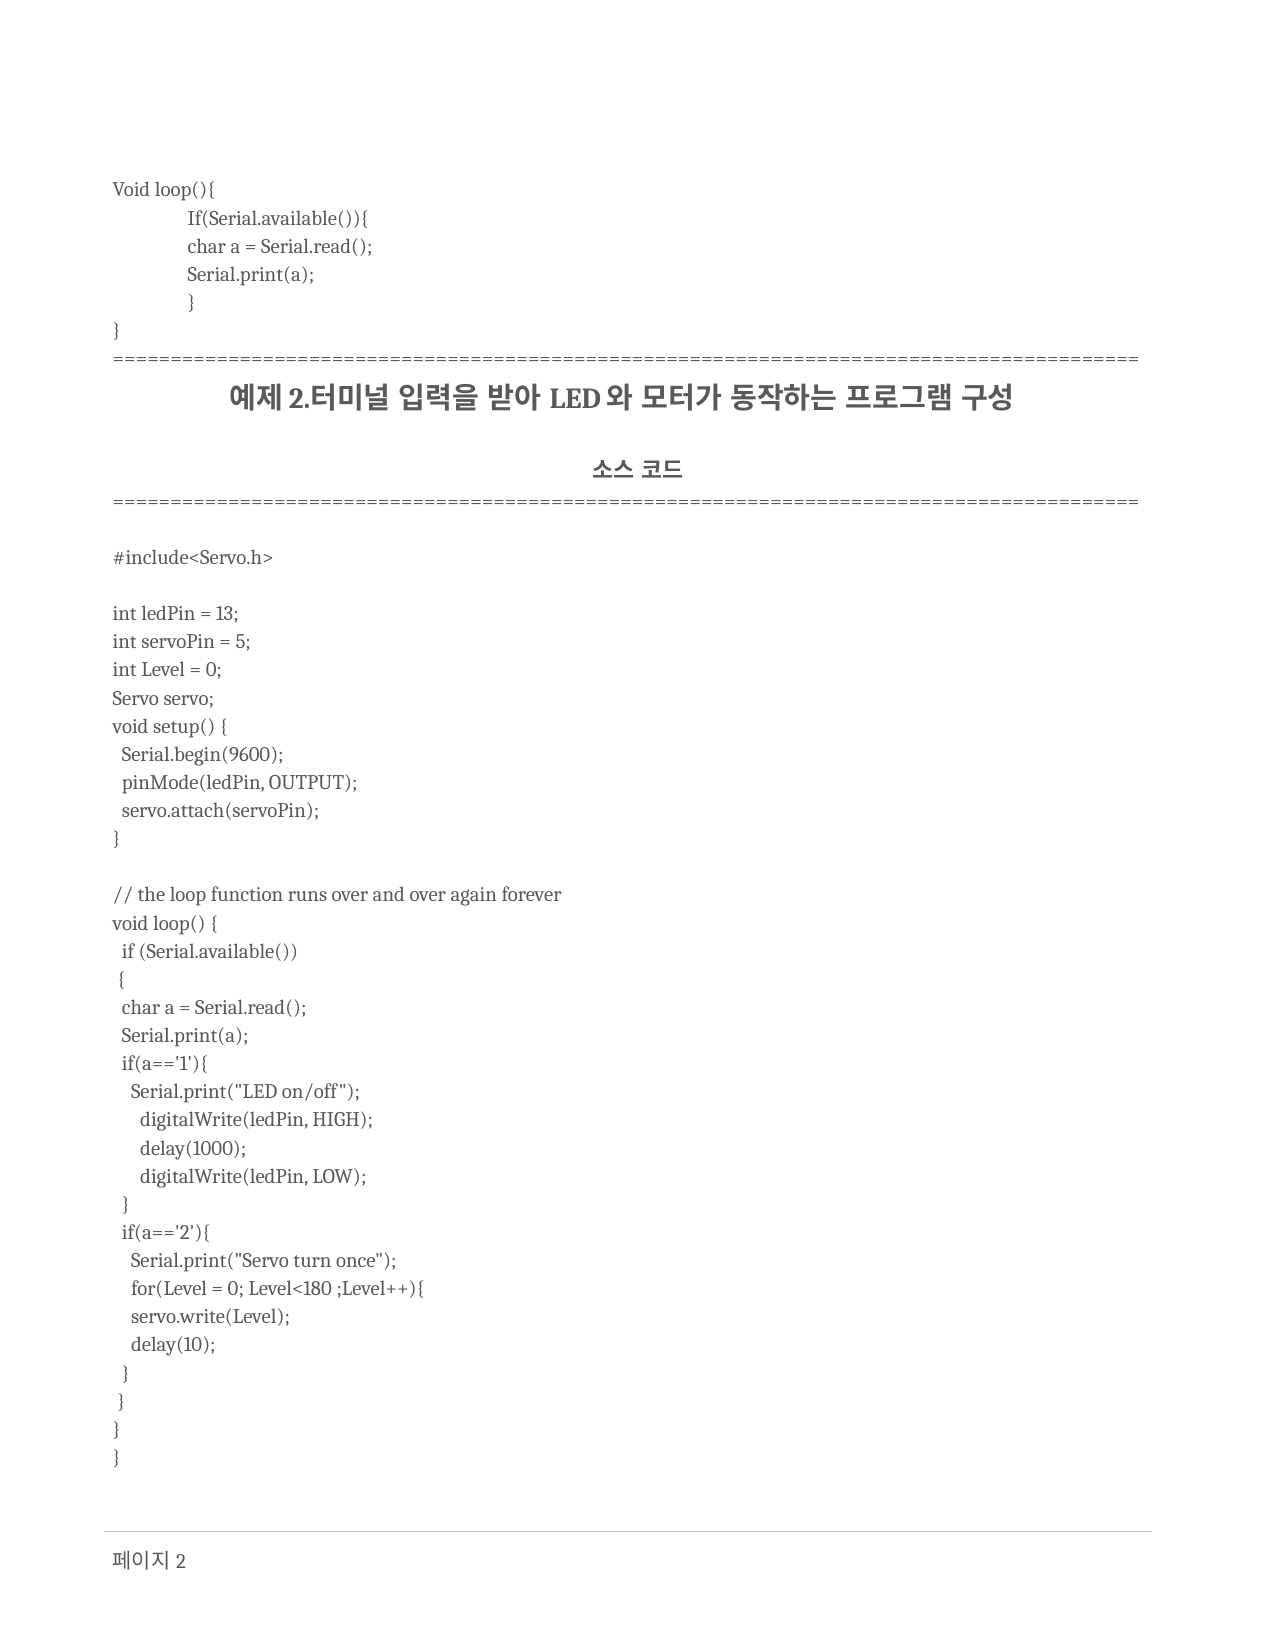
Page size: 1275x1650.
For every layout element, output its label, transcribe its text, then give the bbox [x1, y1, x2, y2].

text Serial.print(a); [112, 1024, 1162, 1048]
text Void loop(){ [112, 178, 1162, 202]
text if(a=='1'){ [112, 1052, 1162, 1076]
text } [112, 1192, 1162, 1216]
text Serial.print(a); [112, 262, 1162, 286]
text char a = Serial.read(); [112, 996, 1162, 1019]
text if(a=='2'){ [112, 1221, 1162, 1244]
text int Level = 0; [112, 658, 1162, 682]
text If(Serial.available()){ [112, 206, 1162, 230]
text } [112, 1446, 1162, 1469]
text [112, 347, 1162, 371]
text { [112, 967, 1162, 991]
text for(Level = 0; Level<180 ;Level++){ [112, 1277, 1162, 1301]
text 예제2.터미널 입력을 받아 LED와 모터가 동작하는 프로그램 구성 [112, 375, 1162, 417]
text delay(10); [112, 1333, 1162, 1357]
text } [112, 291, 1162, 314]
text Servo servo; [112, 686, 1162, 710]
text } [112, 1389, 1162, 1413]
text Serial.begin(9600); [112, 742, 1162, 766]
text digitalWrite(ledPin, HIGH); [112, 1108, 1162, 1132]
text servo.write(Level); [112, 1305, 1162, 1329]
text pinMode(ledPin, OUTPUT); [112, 771, 1162, 794]
text } [112, 319, 1162, 343]
text Serial.print("LED on/off"); [112, 1080, 1162, 1104]
text ========================================================================================= [112, 489, 1162, 513]
text char a = Serial.read(); [112, 234, 1162, 258]
text int servoPin = 5; [112, 630, 1162, 654]
text void loop() { [112, 911, 1162, 935]
text digitalWrite(ledPin, LOW); [112, 1164, 1162, 1188]
text delay(1000); [112, 1136, 1162, 1160]
text if (Serial.available()) [112, 939, 1162, 963]
text servo.attach(servoPin); [112, 799, 1162, 823]
text 소스 코드 [112, 452, 1162, 485]
text } [112, 827, 1162, 851]
text Serial.print("Servo turn once"); [112, 1249, 1162, 1273]
text #include<Servo.h> [112, 546, 1162, 569]
text int ledPin = 13; [112, 602, 1162, 626]
text } [112, 1361, 1162, 1385]
text // the loop function runs over and over again forever [112, 883, 1162, 907]
text } [112, 1417, 1162, 1441]
text void setup() { [112, 714, 1162, 738]
